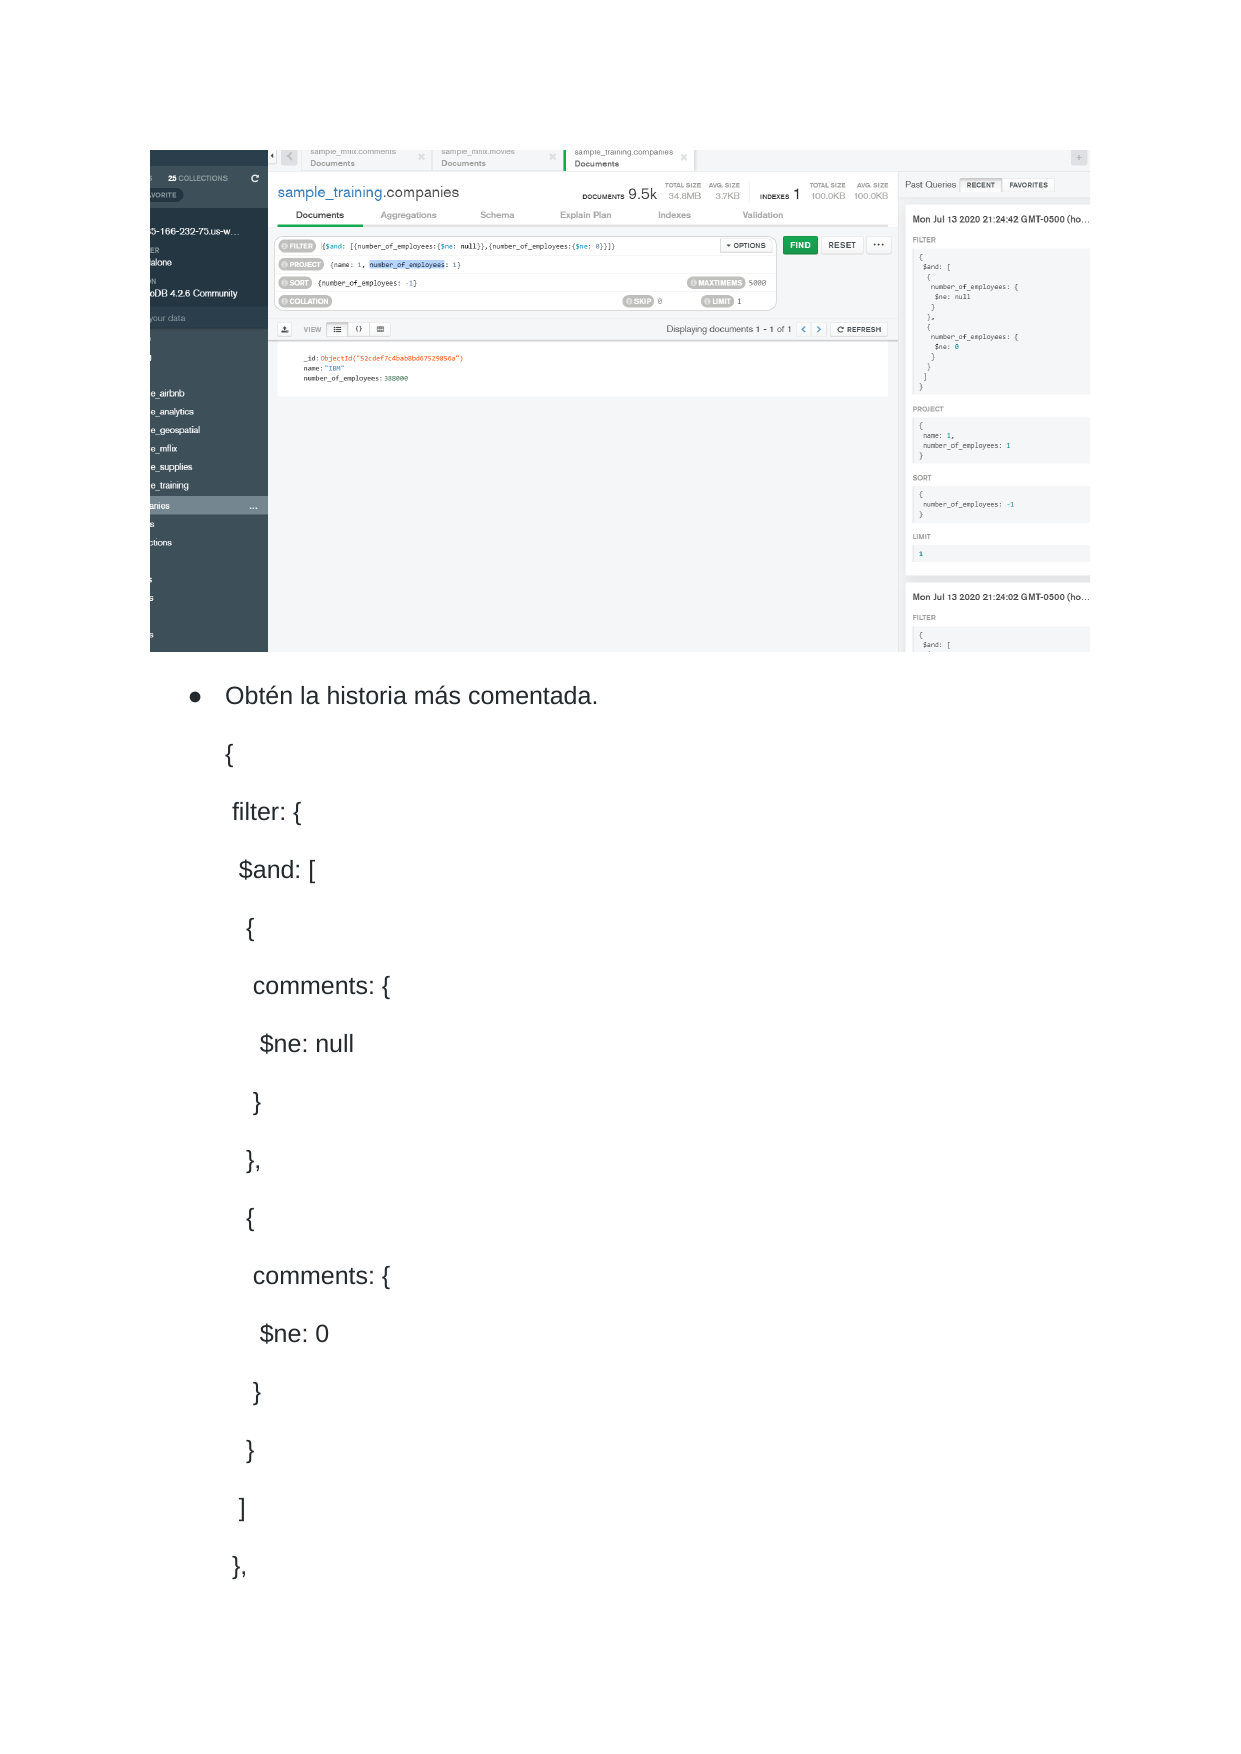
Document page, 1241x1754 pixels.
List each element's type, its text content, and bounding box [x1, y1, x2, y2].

text { [225, 913, 1090, 942]
text }, [225, 1145, 1090, 1174]
picture [150, 150, 1091, 652]
text { [225, 1203, 1090, 1232]
text } [225, 1087, 1090, 1116]
text }, [225, 1551, 1090, 1580]
text $ne: null [225, 1029, 1090, 1058]
text } [225, 1377, 1090, 1406]
list Obtén la historia más comentada. [187, 681, 1090, 710]
text $and: [ [225, 855, 1090, 884]
text } [225, 1435, 1090, 1464]
text { [225, 739, 1090, 768]
text comments: { [225, 1261, 1090, 1290]
text $ne: 0 [225, 1319, 1090, 1348]
text comments: { [225, 971, 1090, 1000]
text filter: { [225, 797, 1090, 826]
text ] [225, 1493, 1090, 1522]
